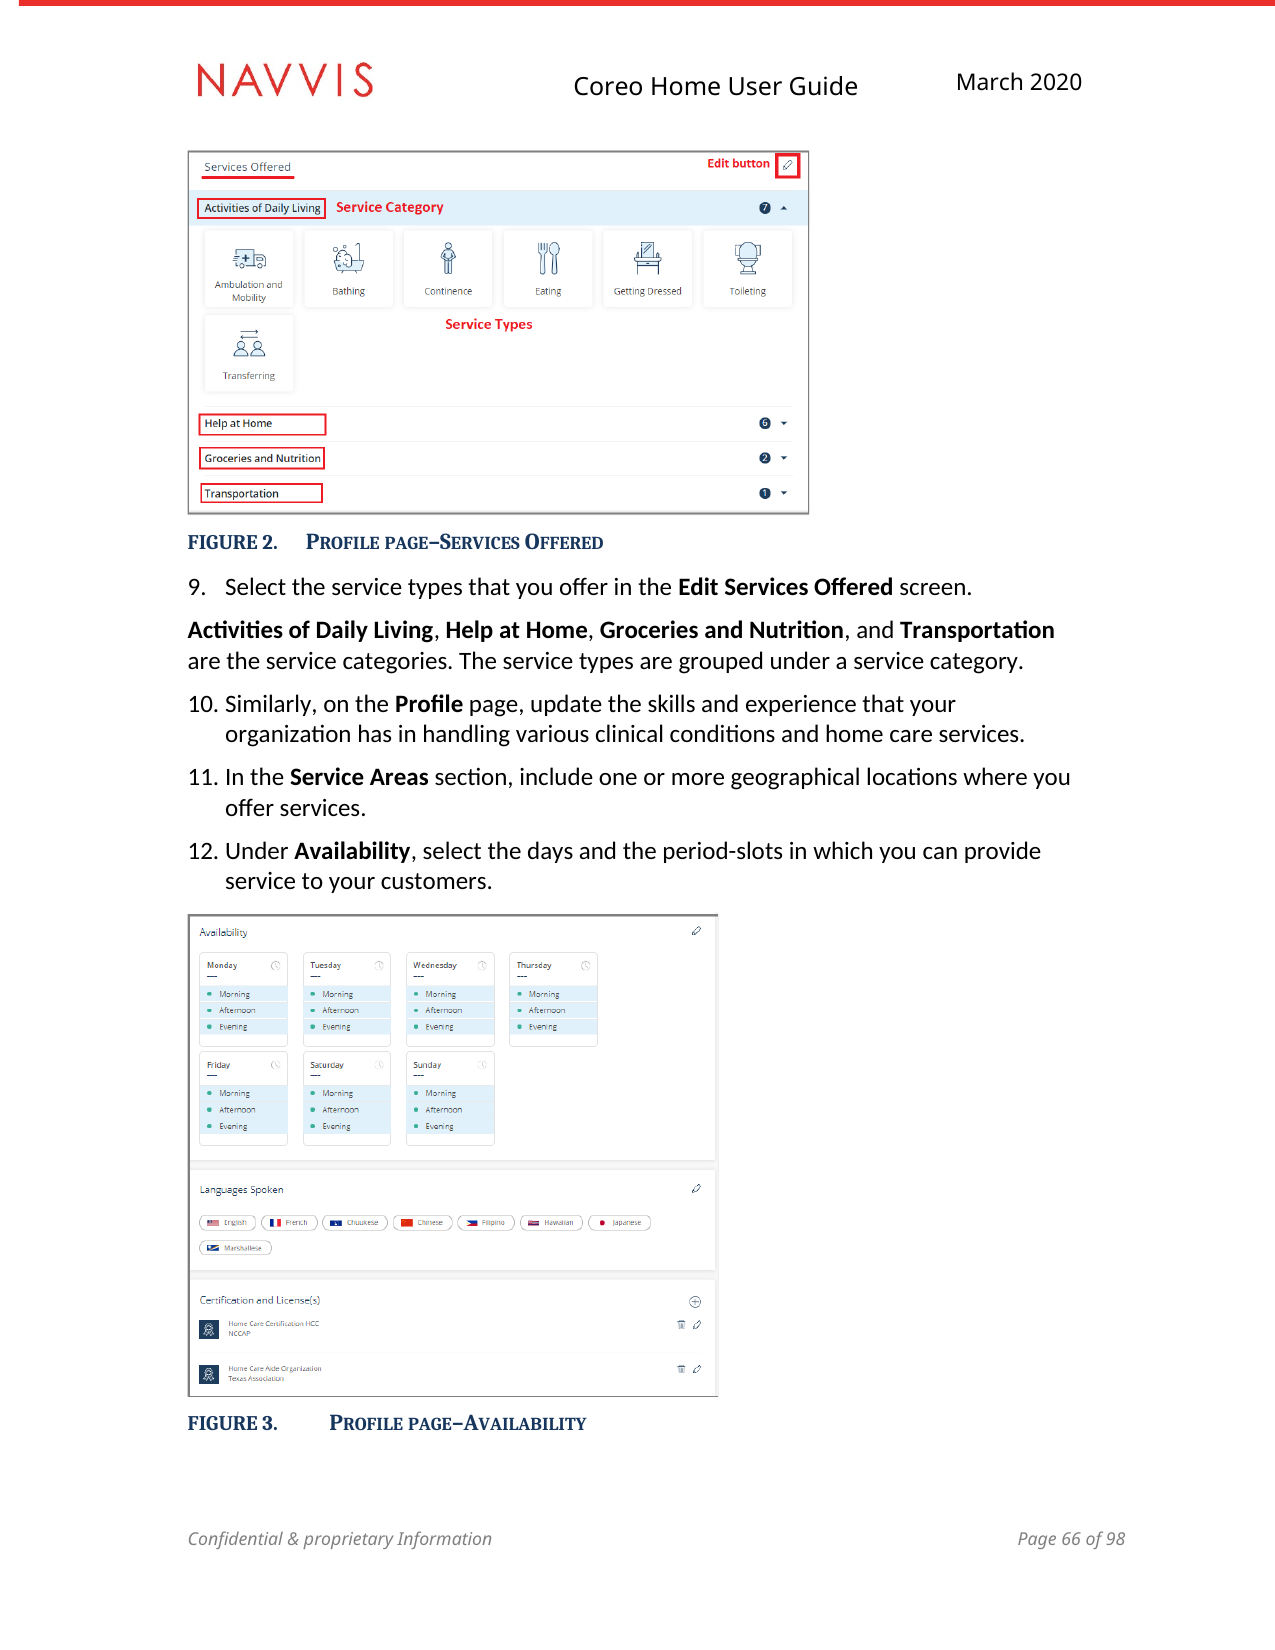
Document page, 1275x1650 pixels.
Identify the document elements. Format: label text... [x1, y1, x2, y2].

text Activities of Daily Living, Help at Home, Groceries and Nutrition, and Transportation are the service categories. The service types are grouped under a service category. [187, 614, 1087, 675]
picture [187, 150, 810, 516]
text Profile page–Services Offered [187, 528, 1087, 555]
list In the Service Areas section, include one or more geographical locations where you offer services. [187, 761, 1087, 822]
picture [187, 912, 719, 1397]
list Under Availability, select the days and the period-slots in which you can provide service to your customers. [187, 835, 1087, 896]
picture [187, 55, 383, 104]
list Select the service types that you offer in the Edit Services Offered screen. [187, 571, 1087, 602]
text Profile page–Availability [187, 1409, 1087, 1436]
list Similarly, on the Profile page, update the skills and experience that your organization has in handling various clinical conditions and home care services. [187, 688, 1087, 749]
